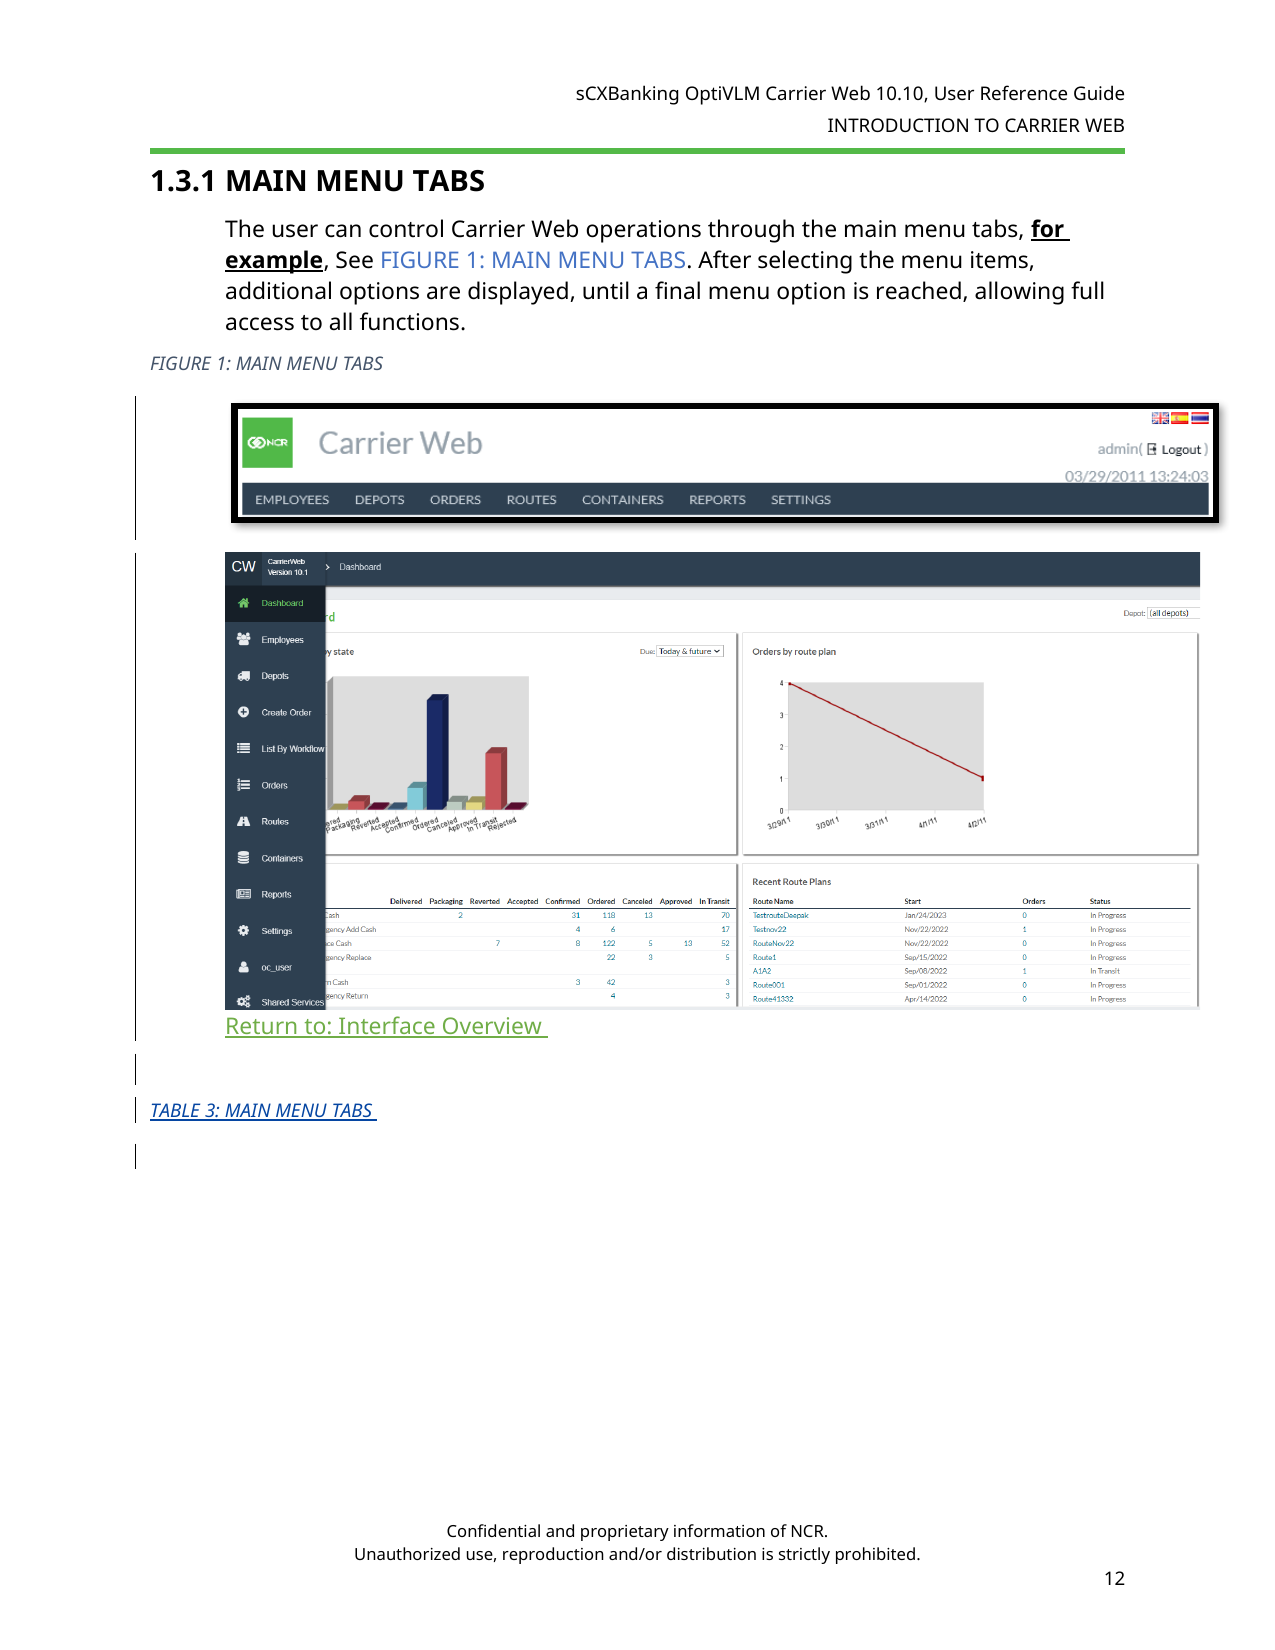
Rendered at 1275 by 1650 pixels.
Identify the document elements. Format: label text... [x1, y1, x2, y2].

text Return to: Interface Overview [225, 1010, 1125, 1041]
picture [225, 552, 1200, 1010]
text The user can control Carrier Web operations through the main menu tabs, for example, See FIGURE 1: MAIN MENU TABS. After selecting the menu items, additional options are displayed, until a final menu option is reached, allowing full access to all functions. [225, 212, 1125, 337]
subtitle MAIN MENU TABS [150, 160, 1125, 200]
text FIGURE 1: MAIN MENU TABS [150, 350, 1125, 376]
picture [238, 409, 1213, 517]
